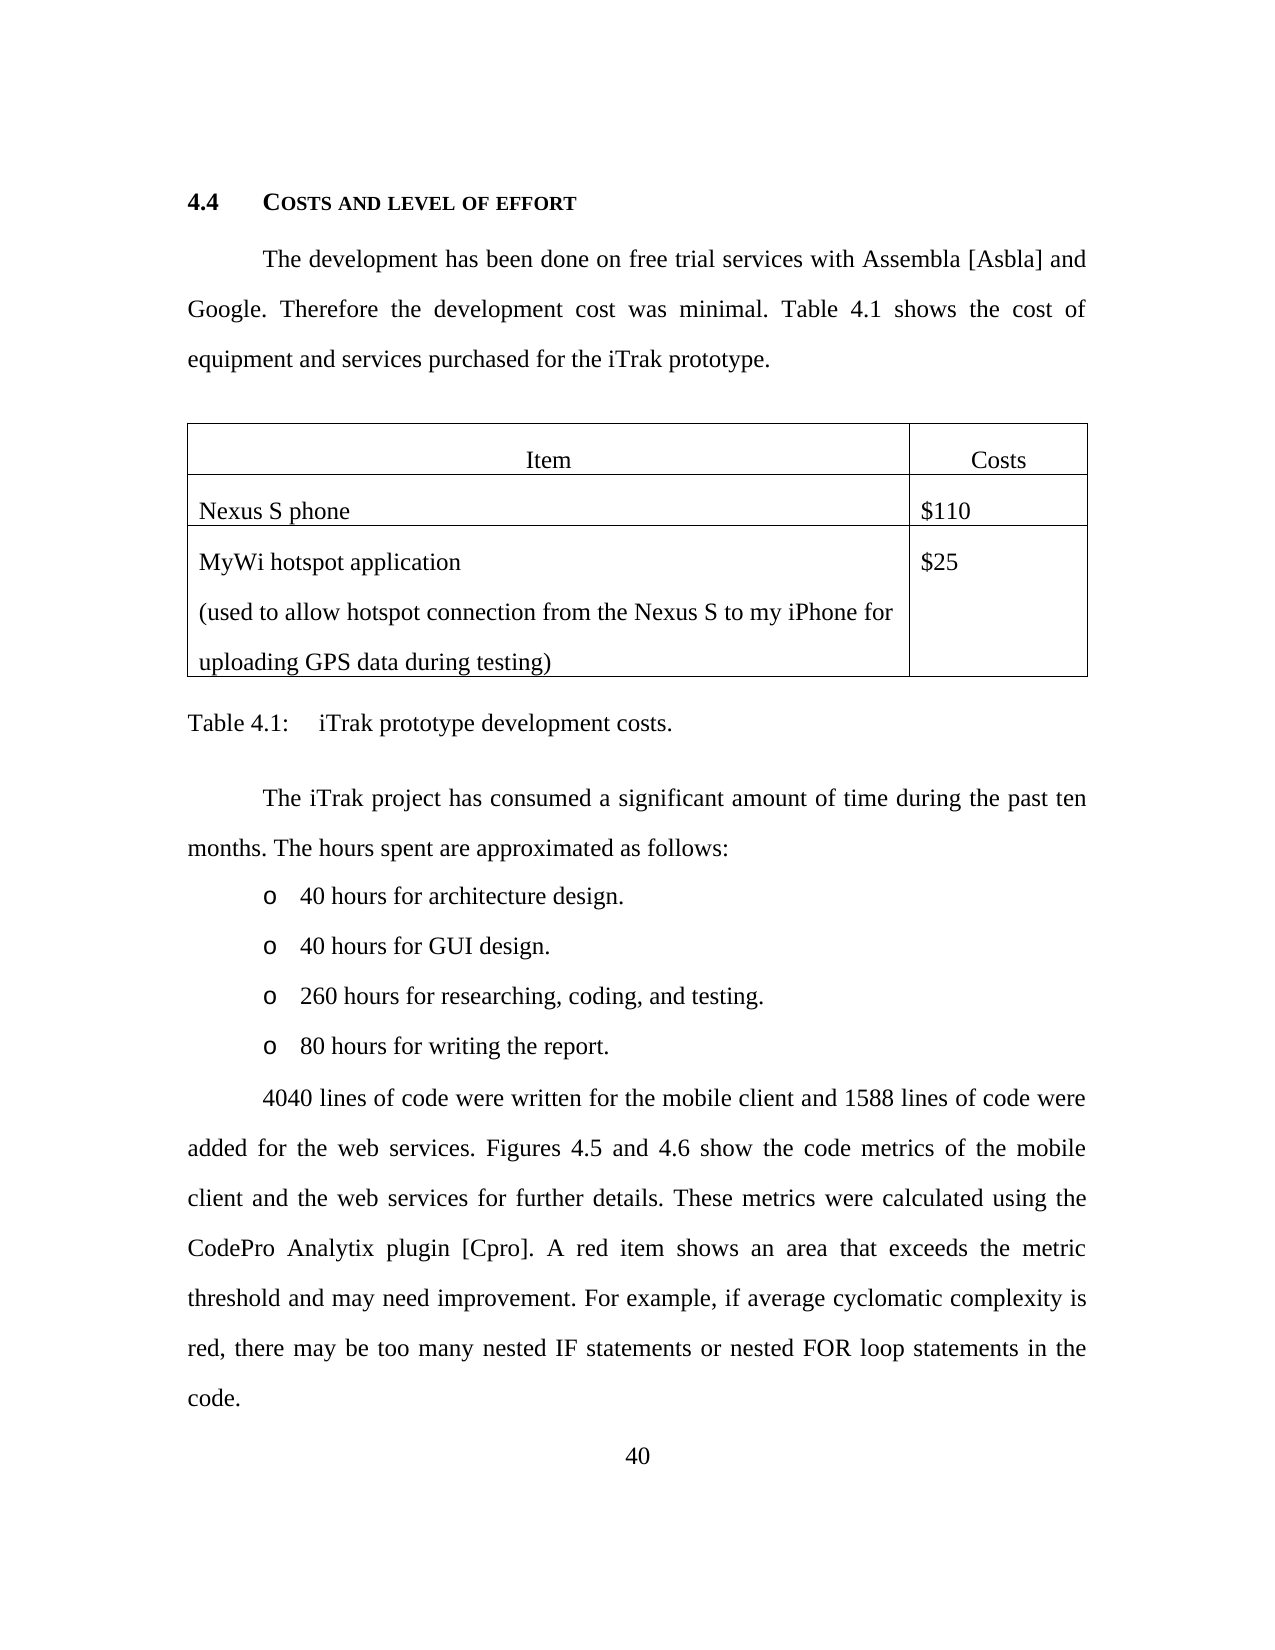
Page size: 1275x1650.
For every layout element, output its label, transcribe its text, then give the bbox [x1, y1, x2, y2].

text 4040 lines of code were written for the mobile client and 1588 lines of code were added for the web services. Figures 4.5 and 4.6 show the code metrics of the mobile client and the web services for further details. These metrics were calculated using the CodePro Analytix plugin [Cpro]. A red item shows an area that exceeds the metric threshold and may need improvement. For example, if average cyclomatic complexity is red, there may be too many nested IF statements or nested FOR loop statements in the code. [187, 1062, 1087, 1412]
list 40 hours for GUI design. [262, 912, 1087, 962]
list 260 hours for researching, coding, and testing. [262, 962, 1087, 1012]
table_cell $25 [910, 526, 1087, 676]
table_cell MyWi hotspot application (used to allow hotspot connection from the Nexus S to my iPhone for uploading GPS data during testing) [188, 526, 909, 676]
table_cell $110 [910, 475, 1087, 524]
table_header Costs [910, 424, 1087, 473]
list 80 hours for writing the report. [262, 1012, 1087, 1062]
text The iTrak project has consumed a significant amount of time during the past ten months. The hours spent are approximated as follows: [187, 762, 1087, 862]
table_header Item [188, 424, 909, 473]
subtitle 4.4 Costs and level of effort [187, 187, 1087, 216]
text The development has been done on free trial services with Assembla [Asbla] and Google. Therefore the development cost was minimal. Table 4.1 shows the cost of equipment and services purchased for the iTrak prototype. [187, 222, 1087, 422]
list 40 hours for architecture design. [262, 862, 1087, 912]
subtitle Table 4.1: iTrak prototype development costs. [187, 708, 1087, 737]
table_cell Nexus S phone [188, 475, 909, 524]
